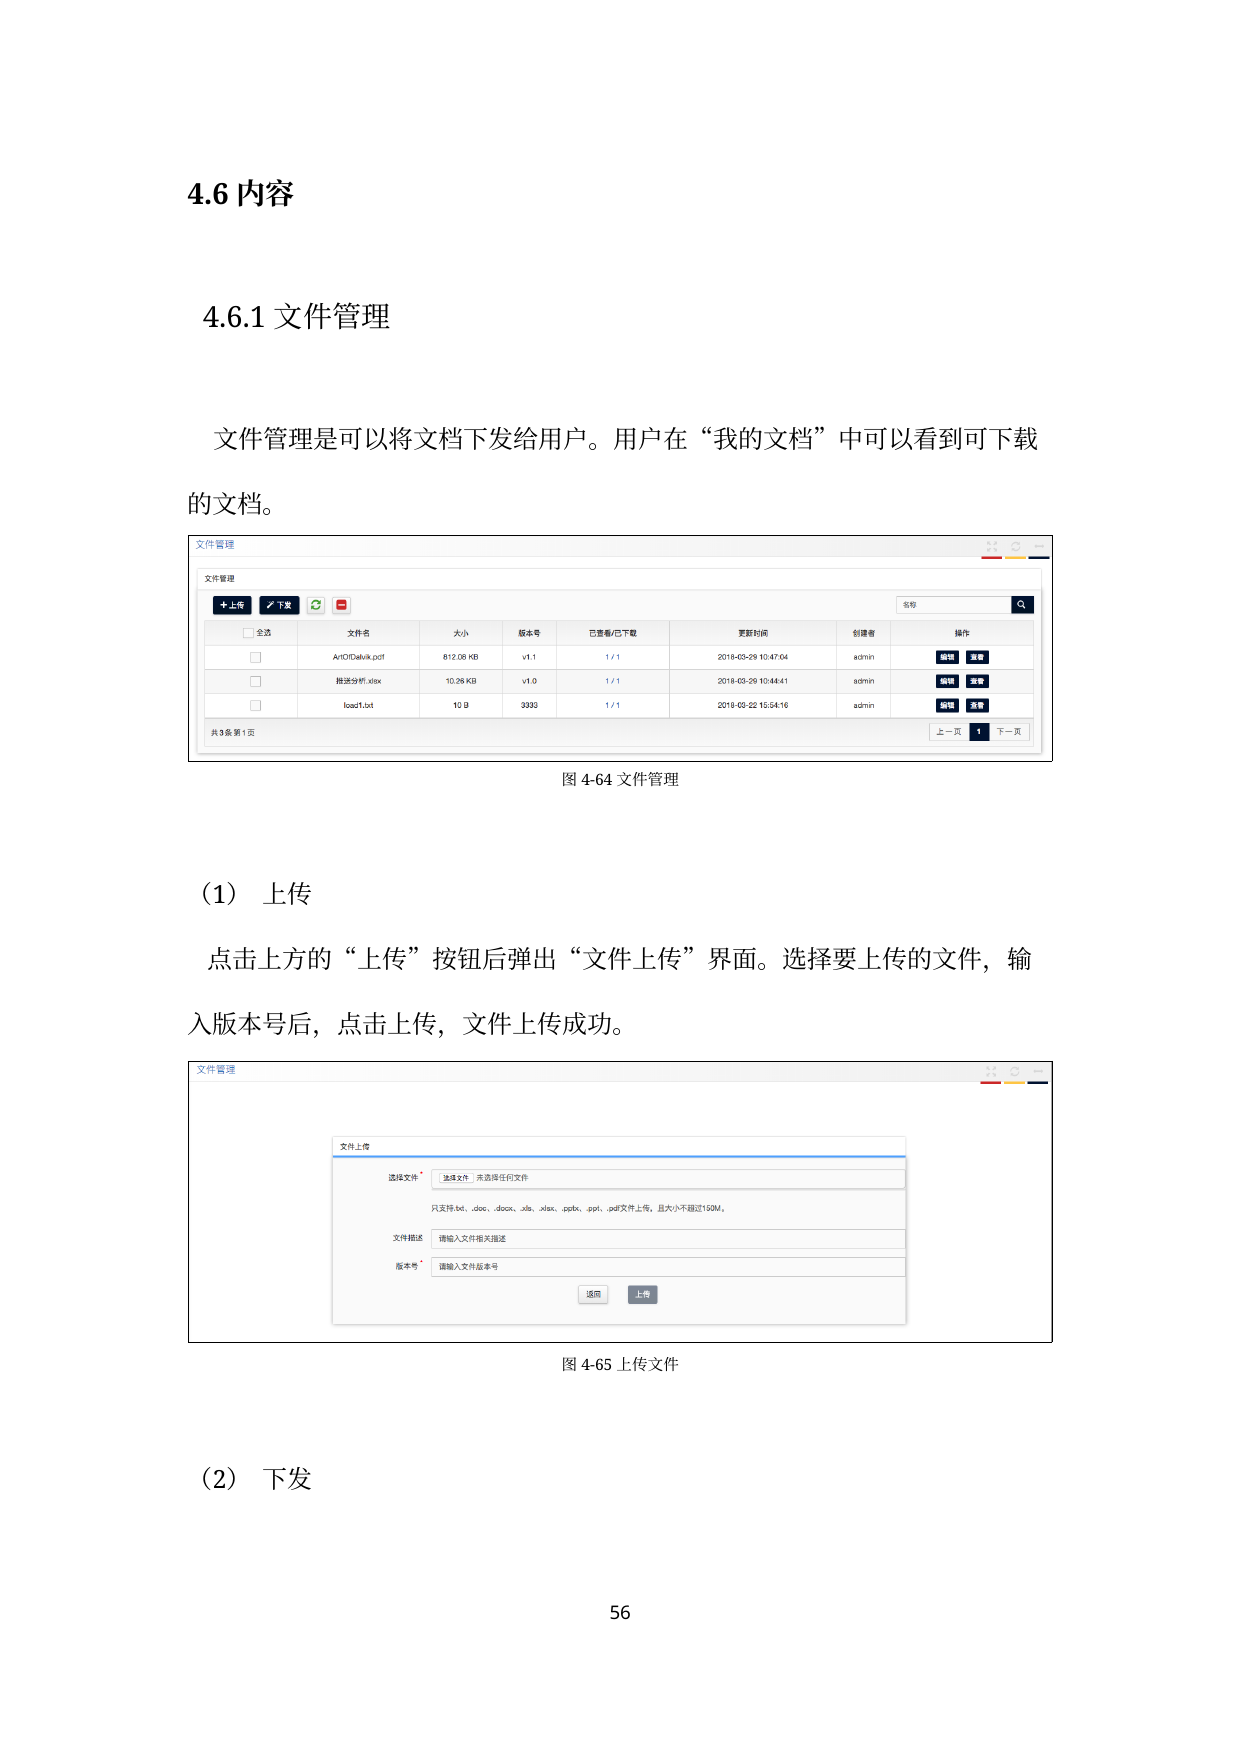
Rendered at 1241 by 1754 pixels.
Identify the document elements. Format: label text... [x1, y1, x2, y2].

subtitle 4.6 内容 [187, 160, 1053, 225]
text 图 4-64 文件管理 [187, 763, 1053, 795]
picture [189, 1062, 1052, 1342]
text 图 4-65 上传文件 [187, 1348, 1053, 1380]
text 点击上方的“上传”按钮后弹出“文件上传”界面。选择要上传的文件，输入版本号后，点击上传，文件上传成功。 [187, 925, 1053, 1055]
text 文件管理是可以将文档下发给用户。用户在“我的文档”中可以看到可下载的文档。 [187, 405, 1053, 535]
subtitle 4.6.1 文件管理 [187, 282, 1053, 347]
list 下发 [187, 1445, 1053, 1510]
picture [189, 536, 1052, 761]
list 上传 [187, 860, 1053, 925]
